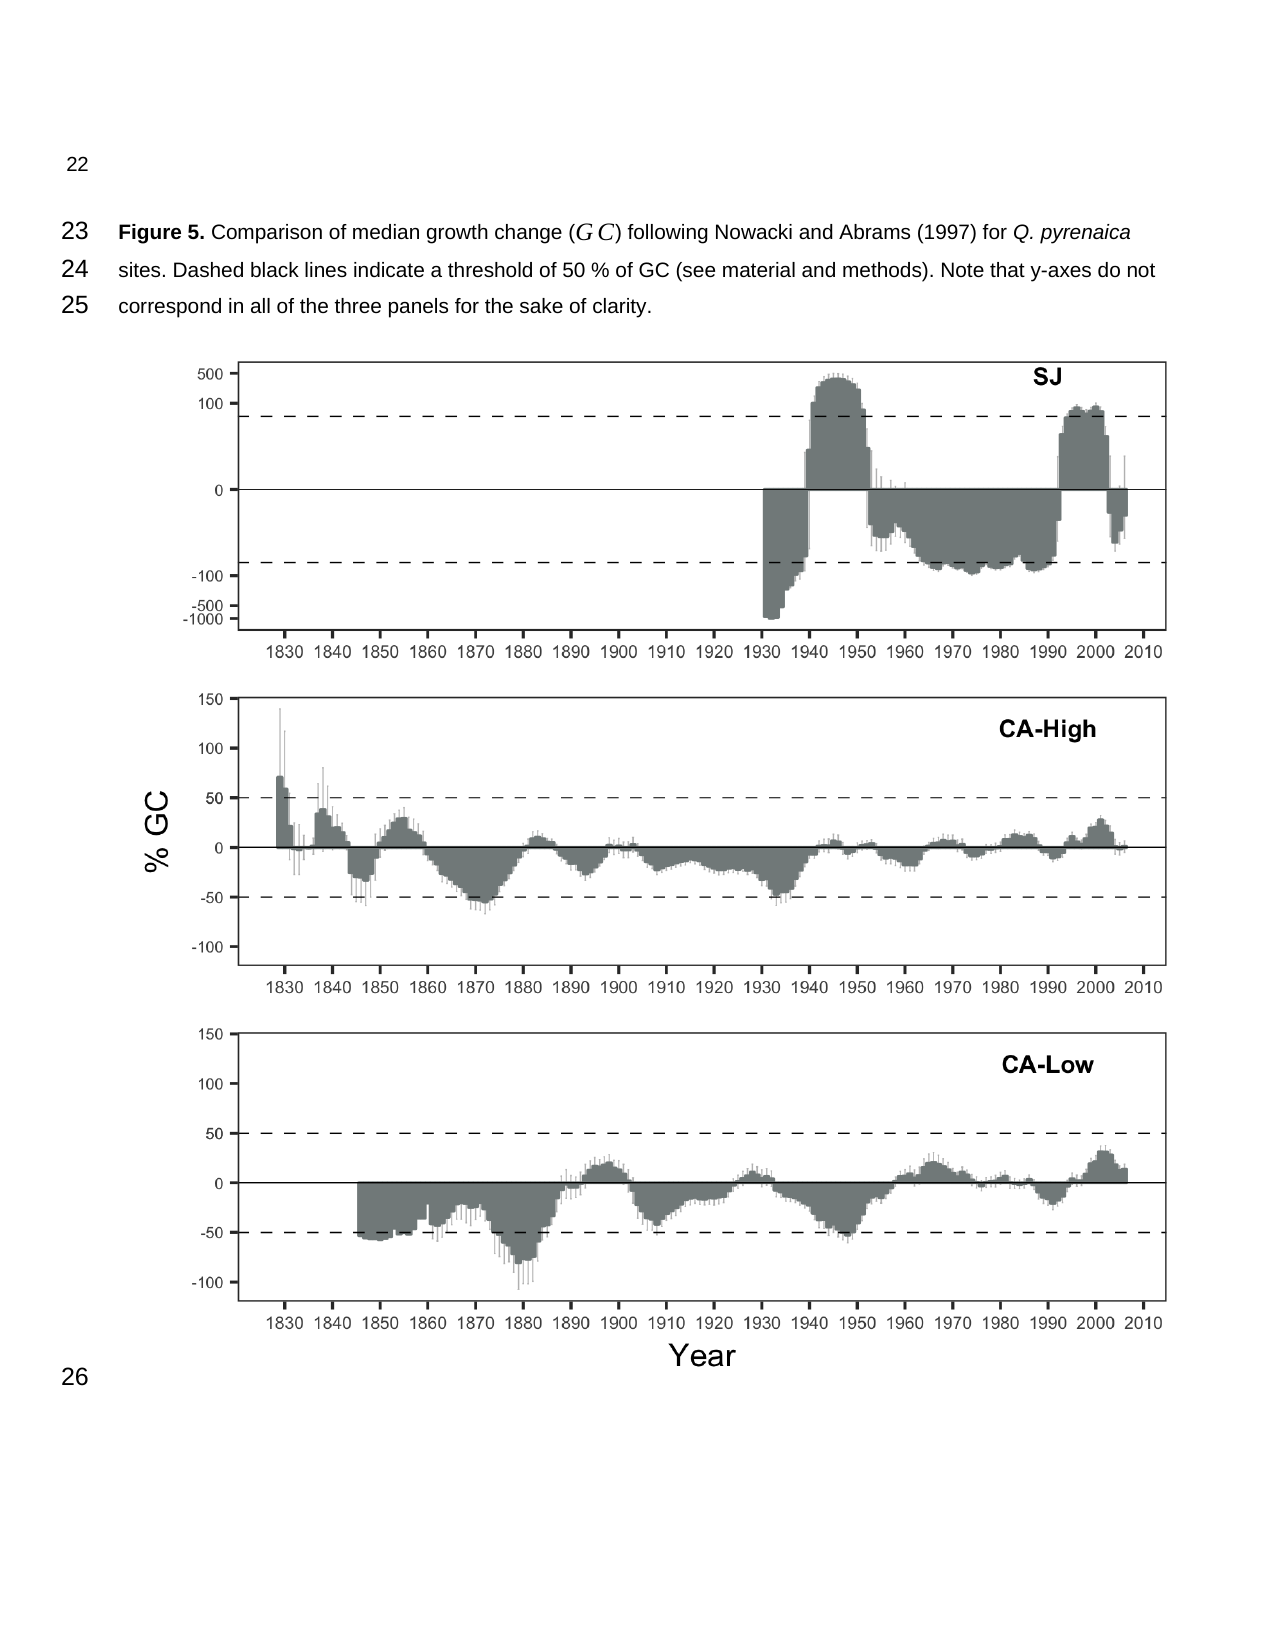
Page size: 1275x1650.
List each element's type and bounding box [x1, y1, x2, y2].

picture [137, 348, 1175, 1386]
